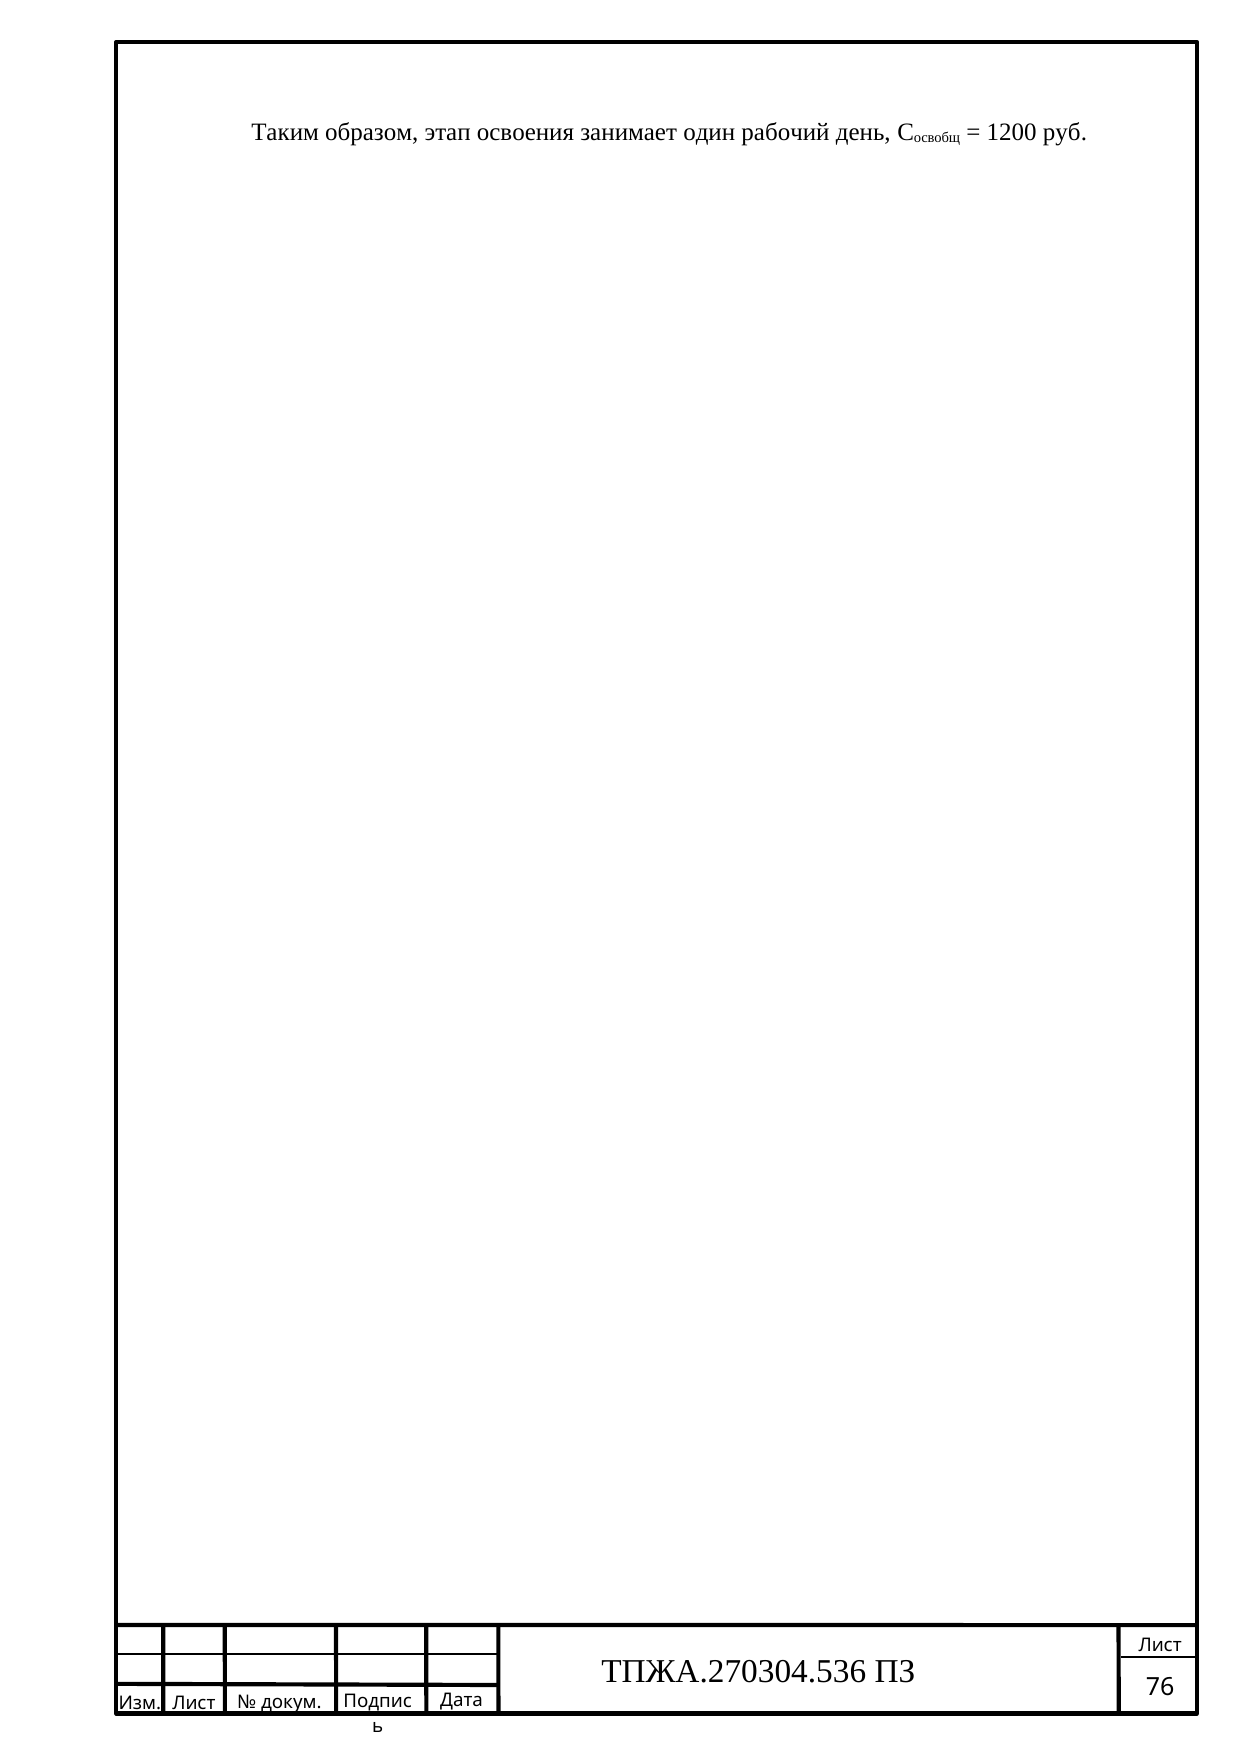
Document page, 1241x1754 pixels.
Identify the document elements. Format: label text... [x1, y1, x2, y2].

text Таким образом, этап освоения занимает один рабочий день, Cосвобщ = 1200 руб. [162, 117, 1152, 145]
